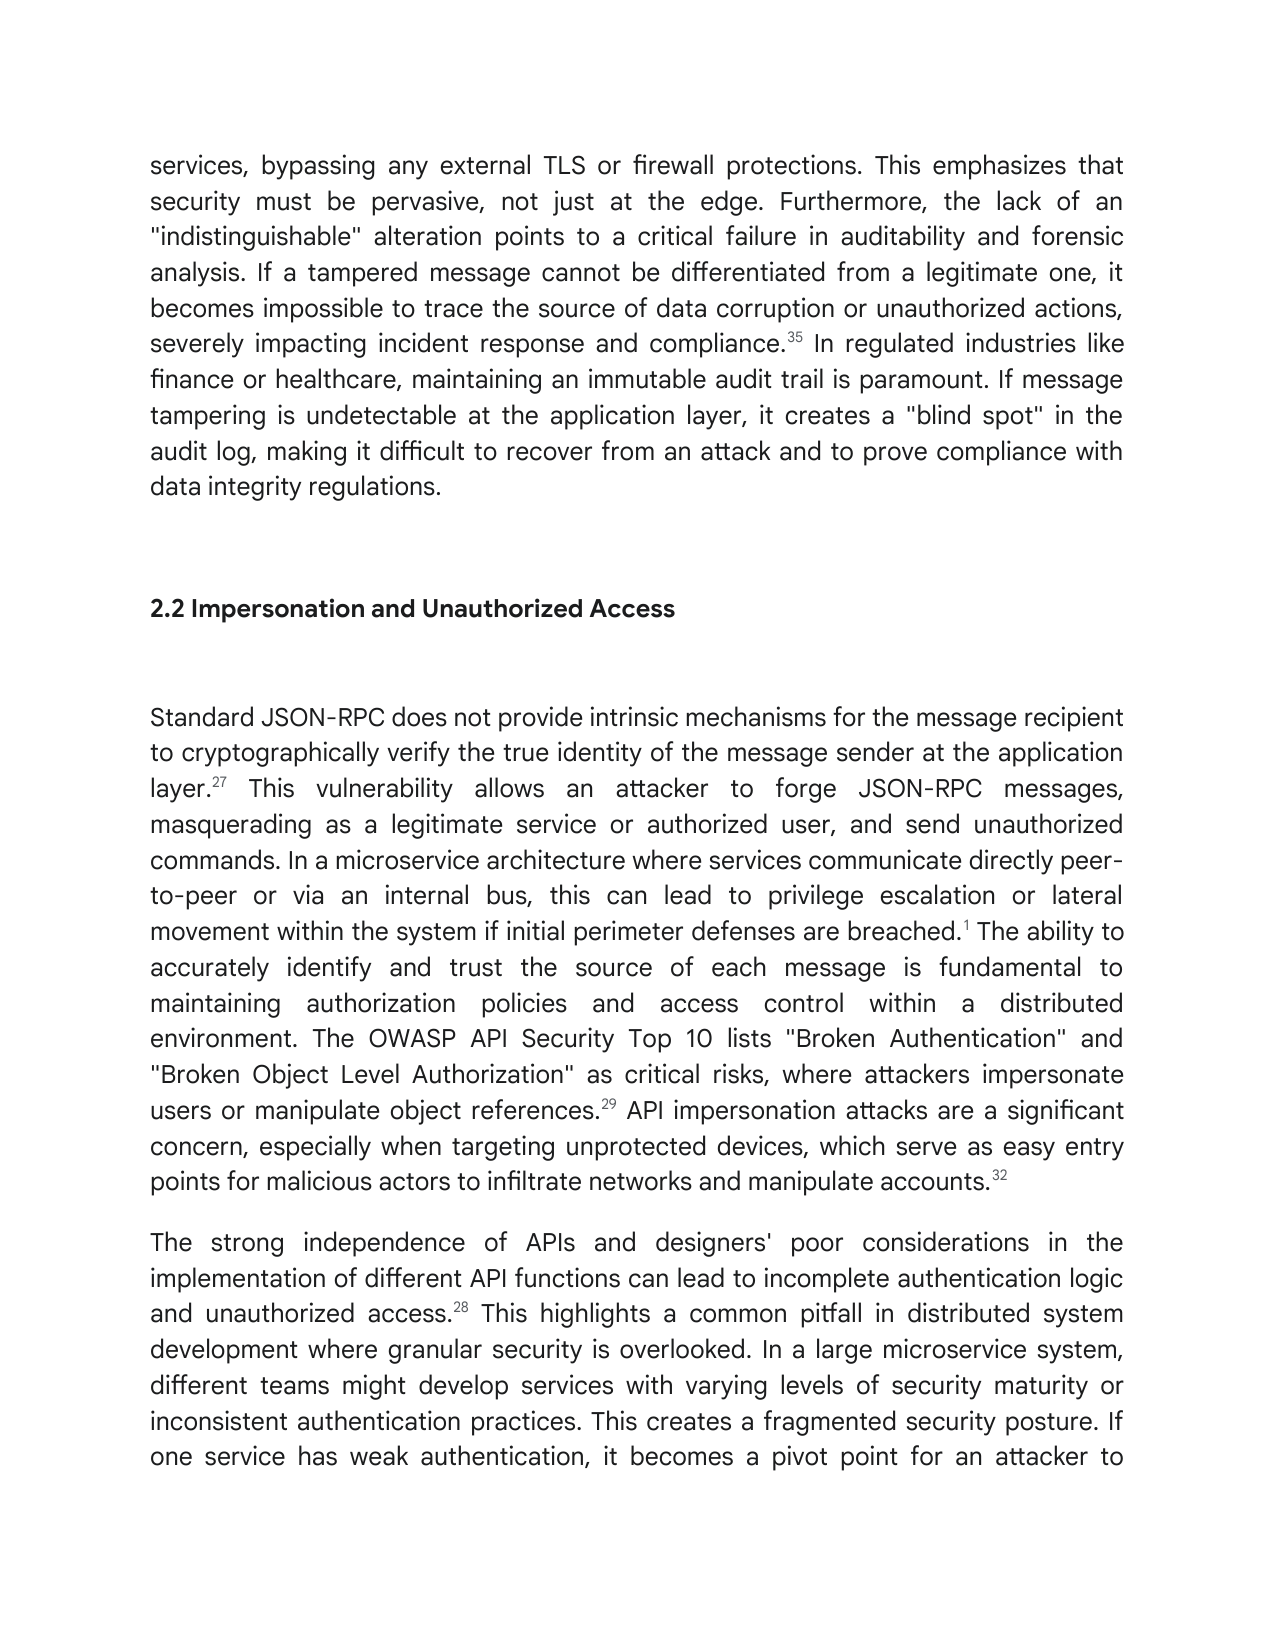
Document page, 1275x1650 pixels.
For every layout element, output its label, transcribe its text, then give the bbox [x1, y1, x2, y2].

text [150, 150, 1125, 503]
subtitle 2.2 Impersonation and Unauthorized Access [150, 593, 1125, 624]
text Standard JSON-RPC does not provide intrinsic mechanisms for the message recipient to cryptographically verify the true identity of the message sender at the application layer.27 This vulnerability allows an attacker to forge JSON-RPC messages, masquerading as a legitimate service or authorized user, and send unauthorized commands. In a microservice architecture where services communicate directly peer-to-peer or via an internal bus, this can lead to privilege escalation or lateral movement within the system if initial perimeter defenses are breached.1 The ability to accurately identify and trust the source of each message is fundamental to maintaining authorization policies and access control within a distributed environment. The OWASP API Security Top 10 lists "Broken Authentication" and "Broken Object Level Authorization" as critical risks, where attackers impersonate users or manipulate object references.29 API impersonation attacks are a significant concern, especially when targeting unprotected devices, which serve as easy entry points for malicious actors to infiltrate networks and manipulate accounts.32 [150, 702, 1125, 1198]
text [150, 1227, 1125, 1473]
